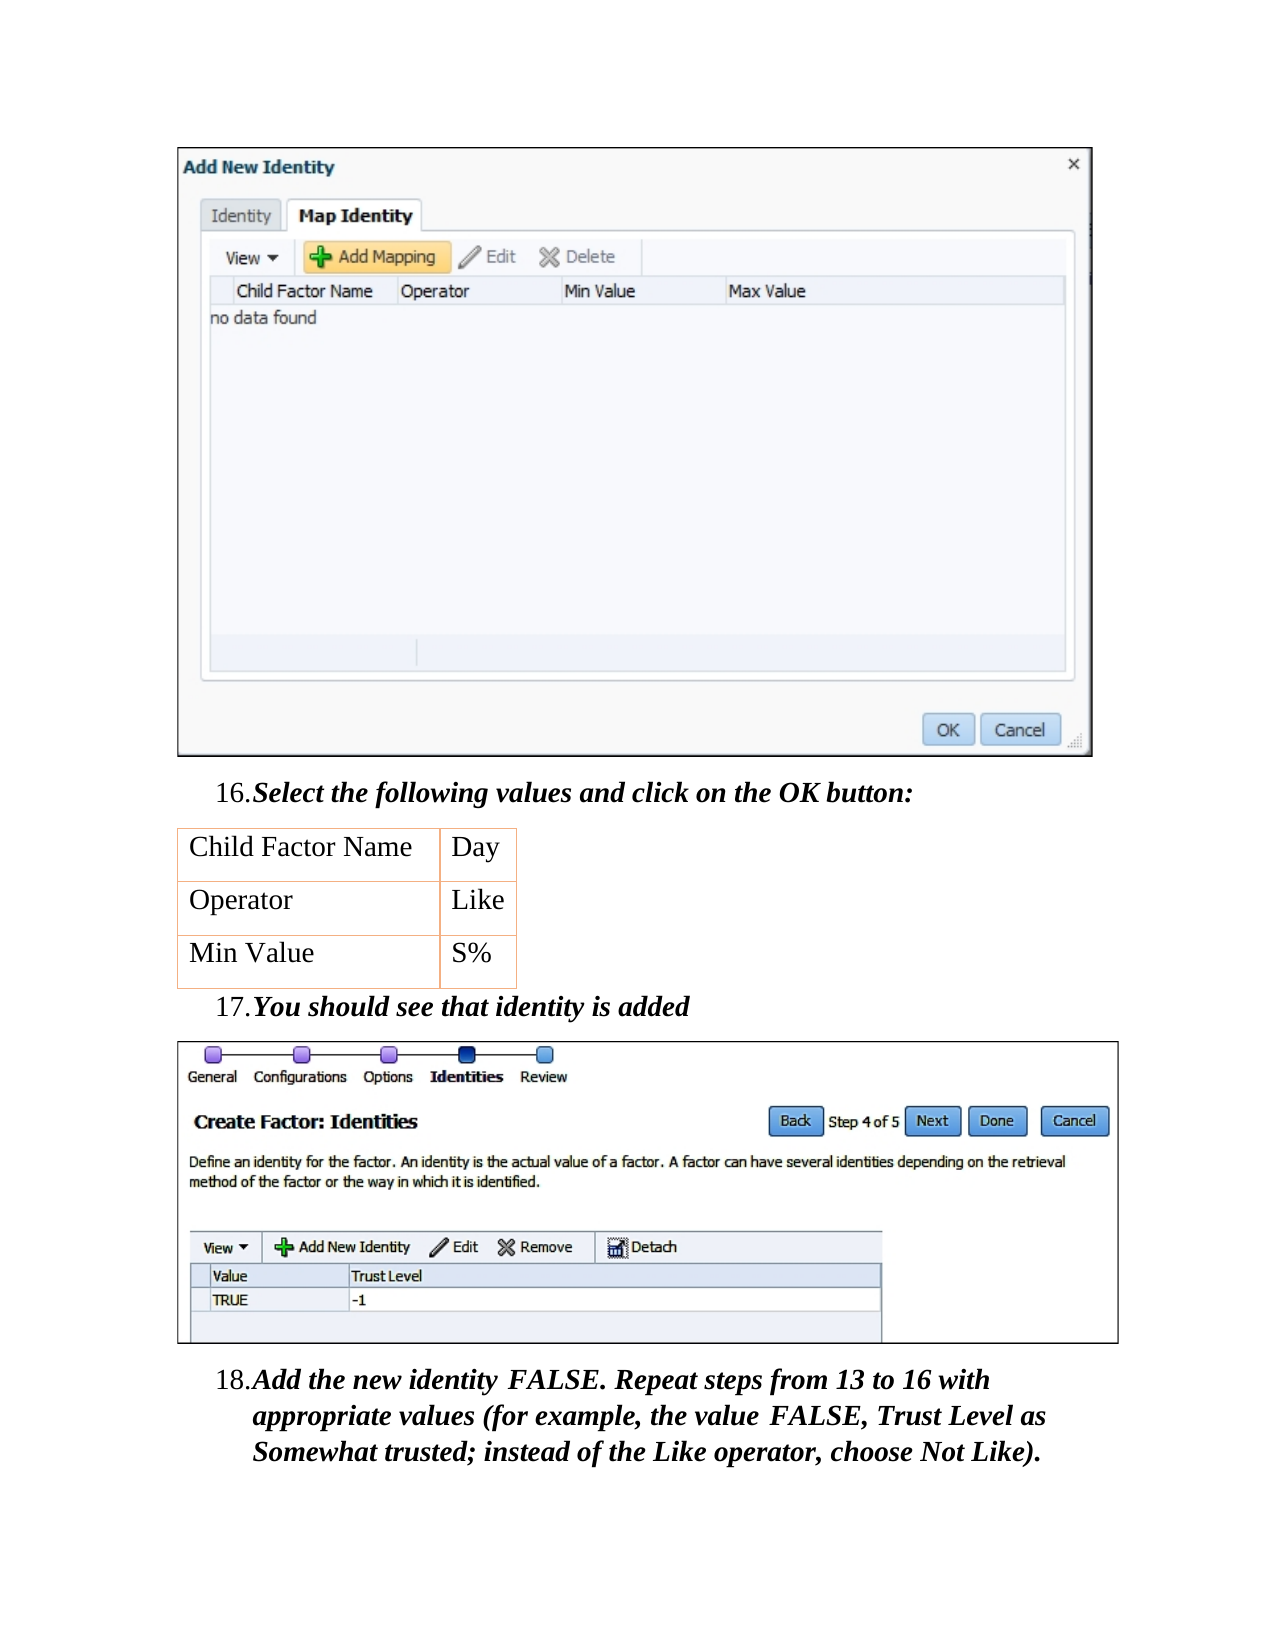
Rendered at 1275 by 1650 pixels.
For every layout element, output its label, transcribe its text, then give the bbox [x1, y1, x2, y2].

picture [177, 147, 1093, 757]
table_cell Operator [178, 882, 439, 934]
list Select the following values and click on the OK button: [215, 775, 1098, 808]
table_header Child Factor Name [178, 829, 439, 881]
list Add the new identity FALSE. Repeat steps from 13 to 16 with appropriate values (for example, the value FALSE, Trust Level as Somewhat trusted; instead of the Like operator, choose Not Like). [215, 1362, 1098, 1468]
table_cell S% [441, 936, 516, 988]
table_header Day [441, 829, 516, 881]
list You should see that identity is added [215, 989, 1098, 1022]
picture [177, 1041, 1119, 1344]
table_cell Like [441, 882, 516, 934]
table_cell Min Value [178, 936, 439, 988]
